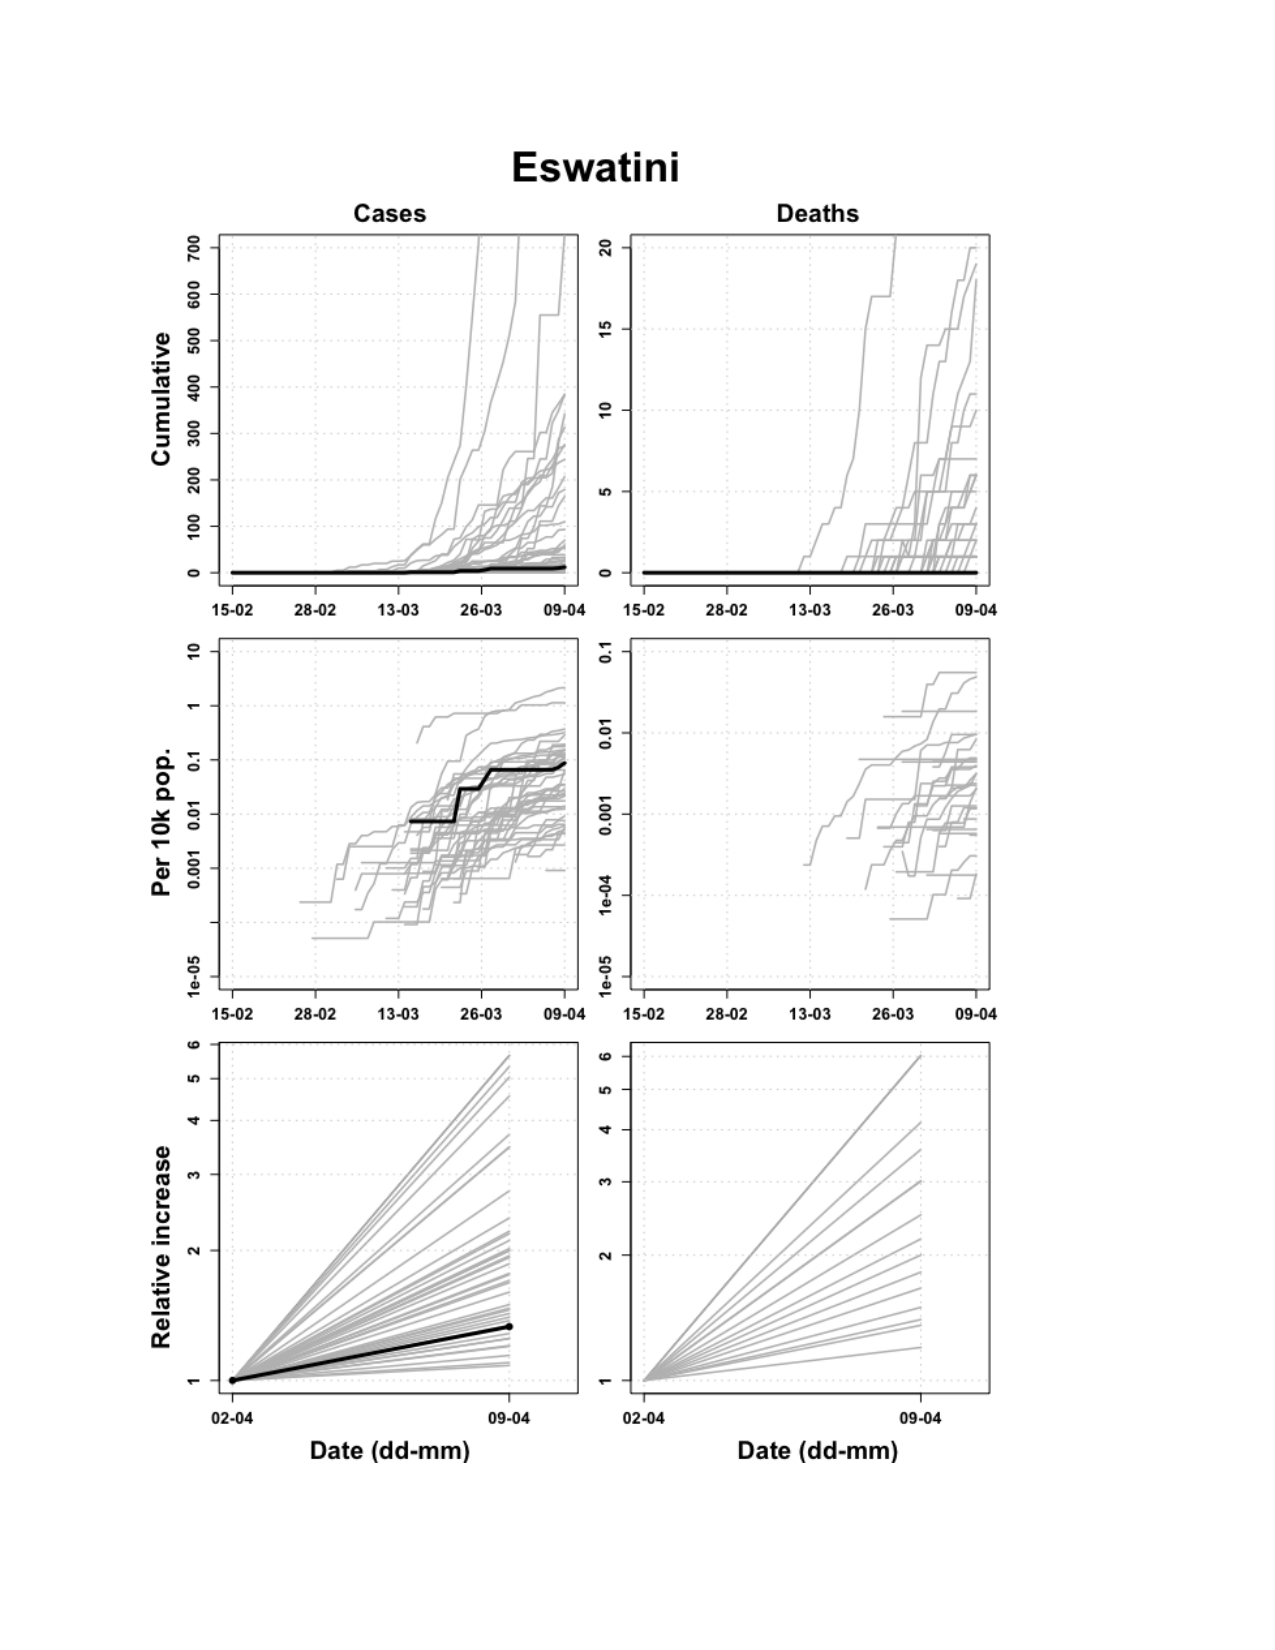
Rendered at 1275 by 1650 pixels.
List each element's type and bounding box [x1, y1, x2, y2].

picture [150, 150, 1025, 1463]
